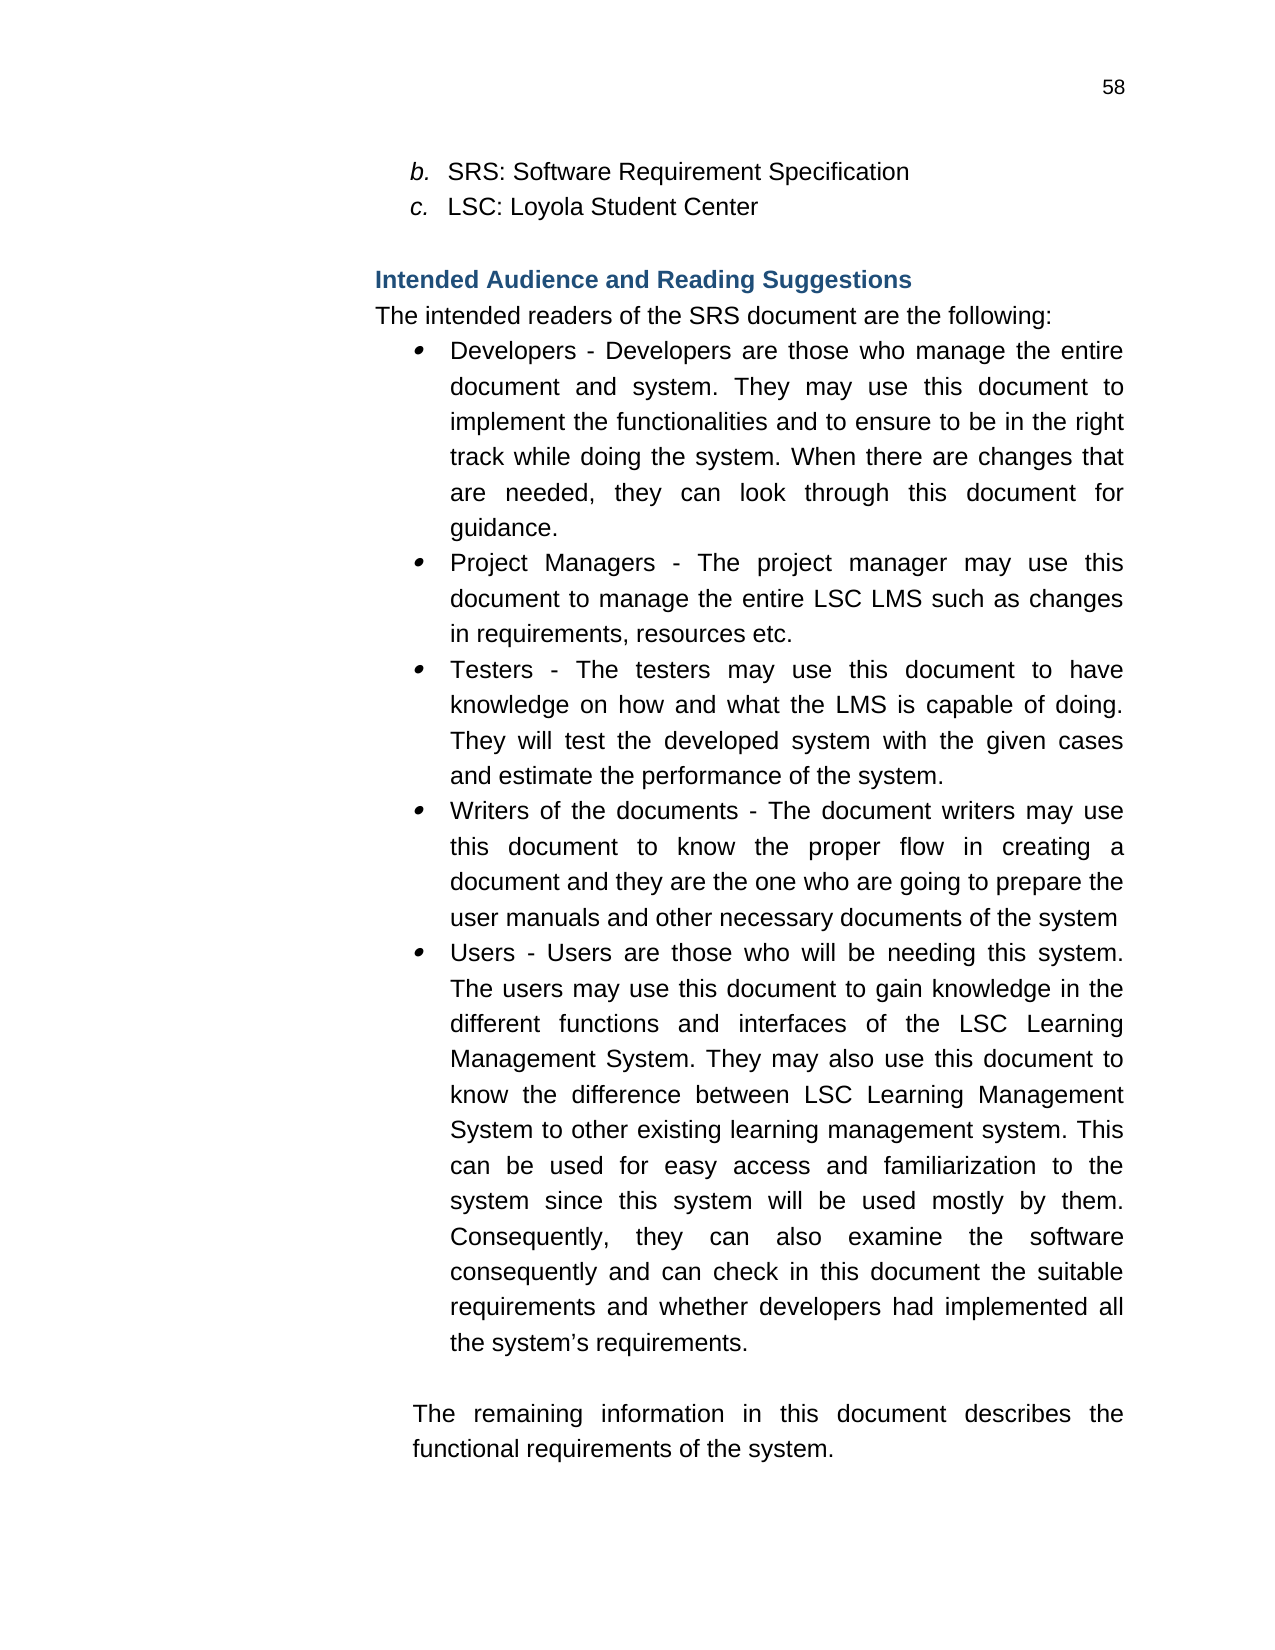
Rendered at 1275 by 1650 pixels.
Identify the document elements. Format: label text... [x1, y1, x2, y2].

list Writers of the documents - The document writers may use this document to know the proper flow in creating a document and they are the one who are going to prepare the user manuals and other necessary documents of the system [412, 790, 1125, 931]
list Testers - The testers may use this document to have knowledge on how and what the LMS is capable of doing. They will test the developed system with the given cases and estimate the performance of the system. [412, 648, 1125, 790]
list LSC: Loyola Student Center [410, 185, 1125, 221]
text The intended readers of the SRS document are the following: [300, 294, 1125, 329]
list Users - Users are those who will be needing this system. The users may use this document to gain knowledge in the different functions and interfaces of the LSC Learning Management System. They may also use this document to know the difference between LSC Learning Management System to other existing learning management system. This can be used for easy access and familiarization to the system since this system will be used mostly by them. Consequently, they can also examine the software consequently and can check in this document the suitable requirements and whether developers had implemented all the system’s requirements. [412, 931, 1125, 1356]
list SRS: Software Requirement Specification [410, 150, 1125, 185]
list Developers - Developers are those who manage the entire document and system. They may use this document to implement the functionalities and to ensure to be in the right track while doing the system. When there are changes that are needed, they can look through this document for guidance. [412, 329, 1125, 542]
text The remaining information in this document describes the functional requirements of the system. [412, 1356, 1125, 1463]
text Intended Audience and Reading Suggestions [300, 258, 1125, 294]
list Project Managers - The project manager may use this document to manage the entire LSC LMS such as changes in requirements, resources etc. [412, 542, 1125, 648]
